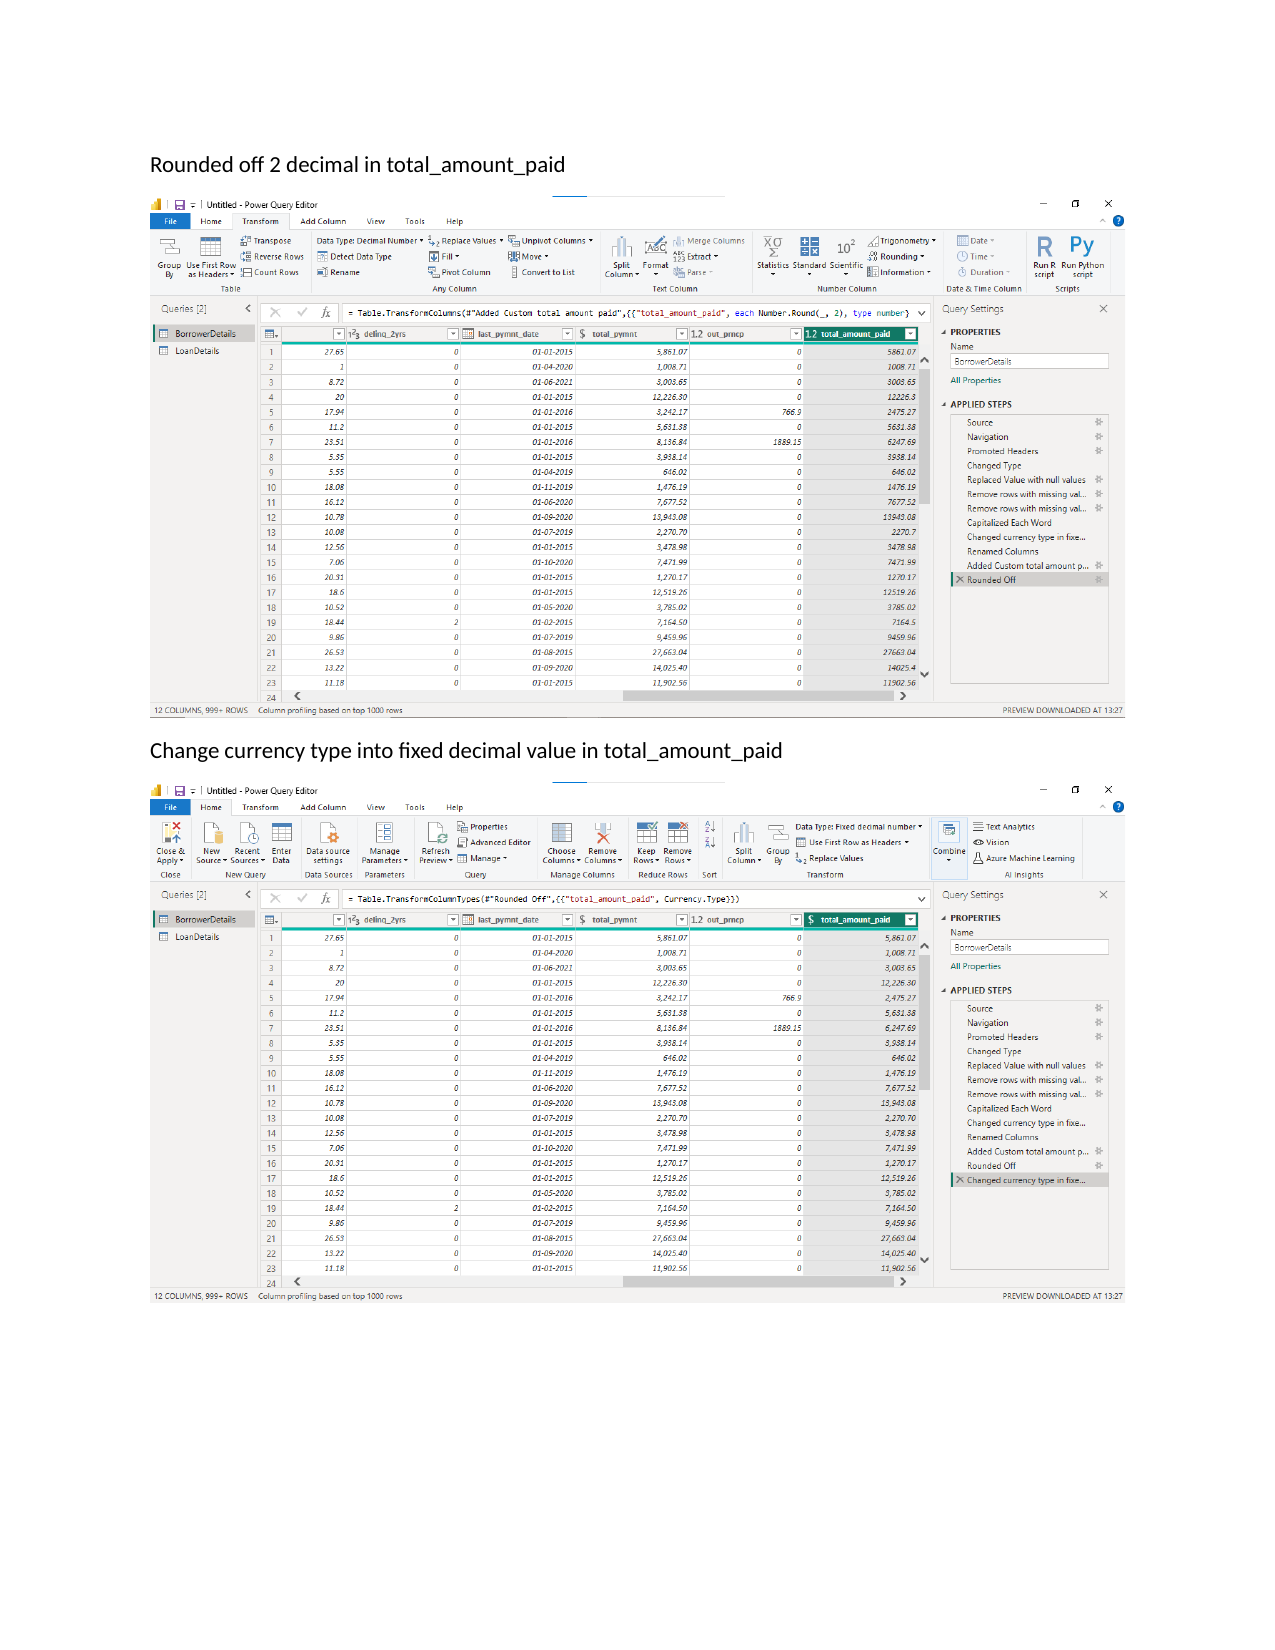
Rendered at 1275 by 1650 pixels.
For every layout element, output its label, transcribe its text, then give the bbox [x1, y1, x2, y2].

picture [150, 782, 1125, 1303]
text Rounded off 2 decimal in total_amount_paid [150, 150, 1125, 178]
picture [150, 196, 1125, 718]
text Change currency type into fixed decimal value in total_amount_paid [150, 736, 1125, 764]
